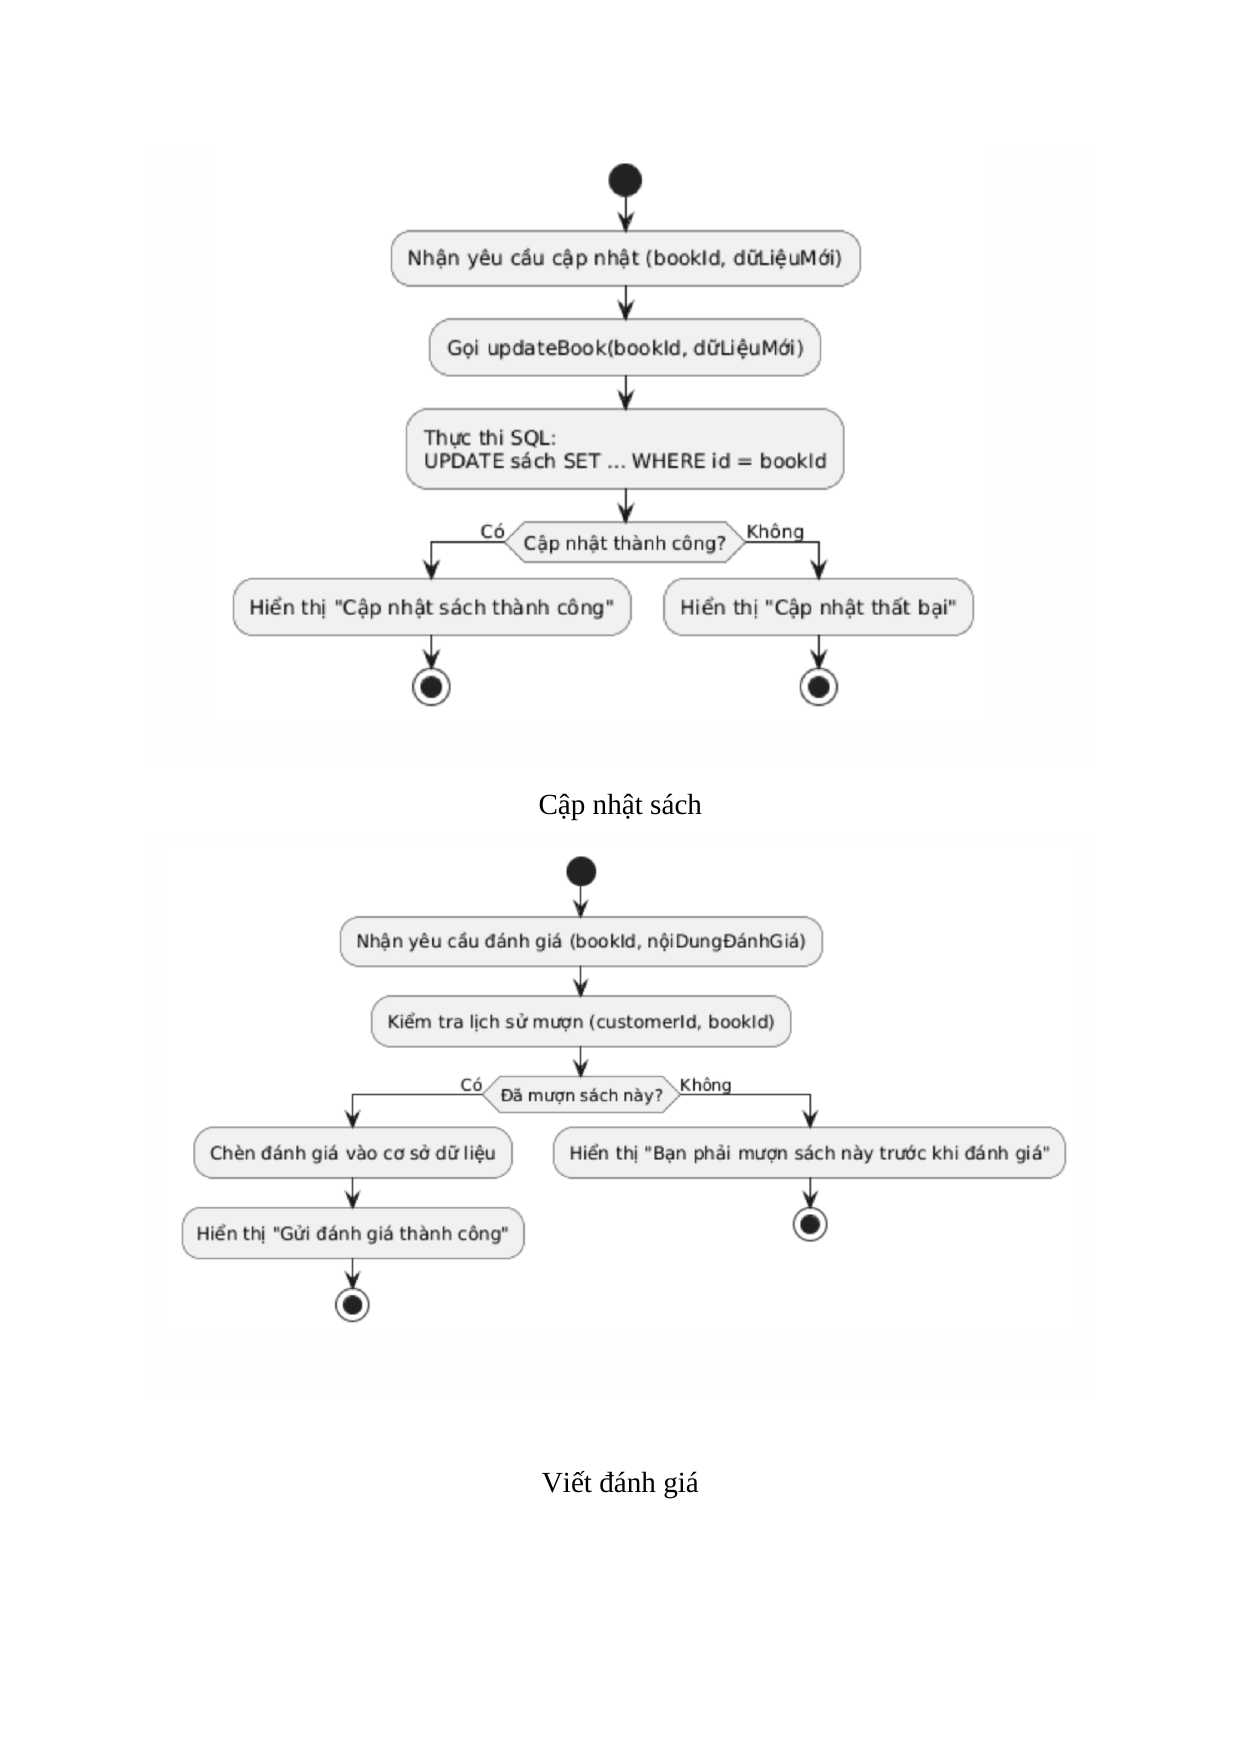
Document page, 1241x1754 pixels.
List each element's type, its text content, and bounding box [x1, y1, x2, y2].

picture [150, 150, 1091, 768]
picture [150, 839, 1091, 1394]
text Cập nhật sách [150, 787, 1090, 820]
text Viết đánh giá [150, 1466, 1090, 1499]
